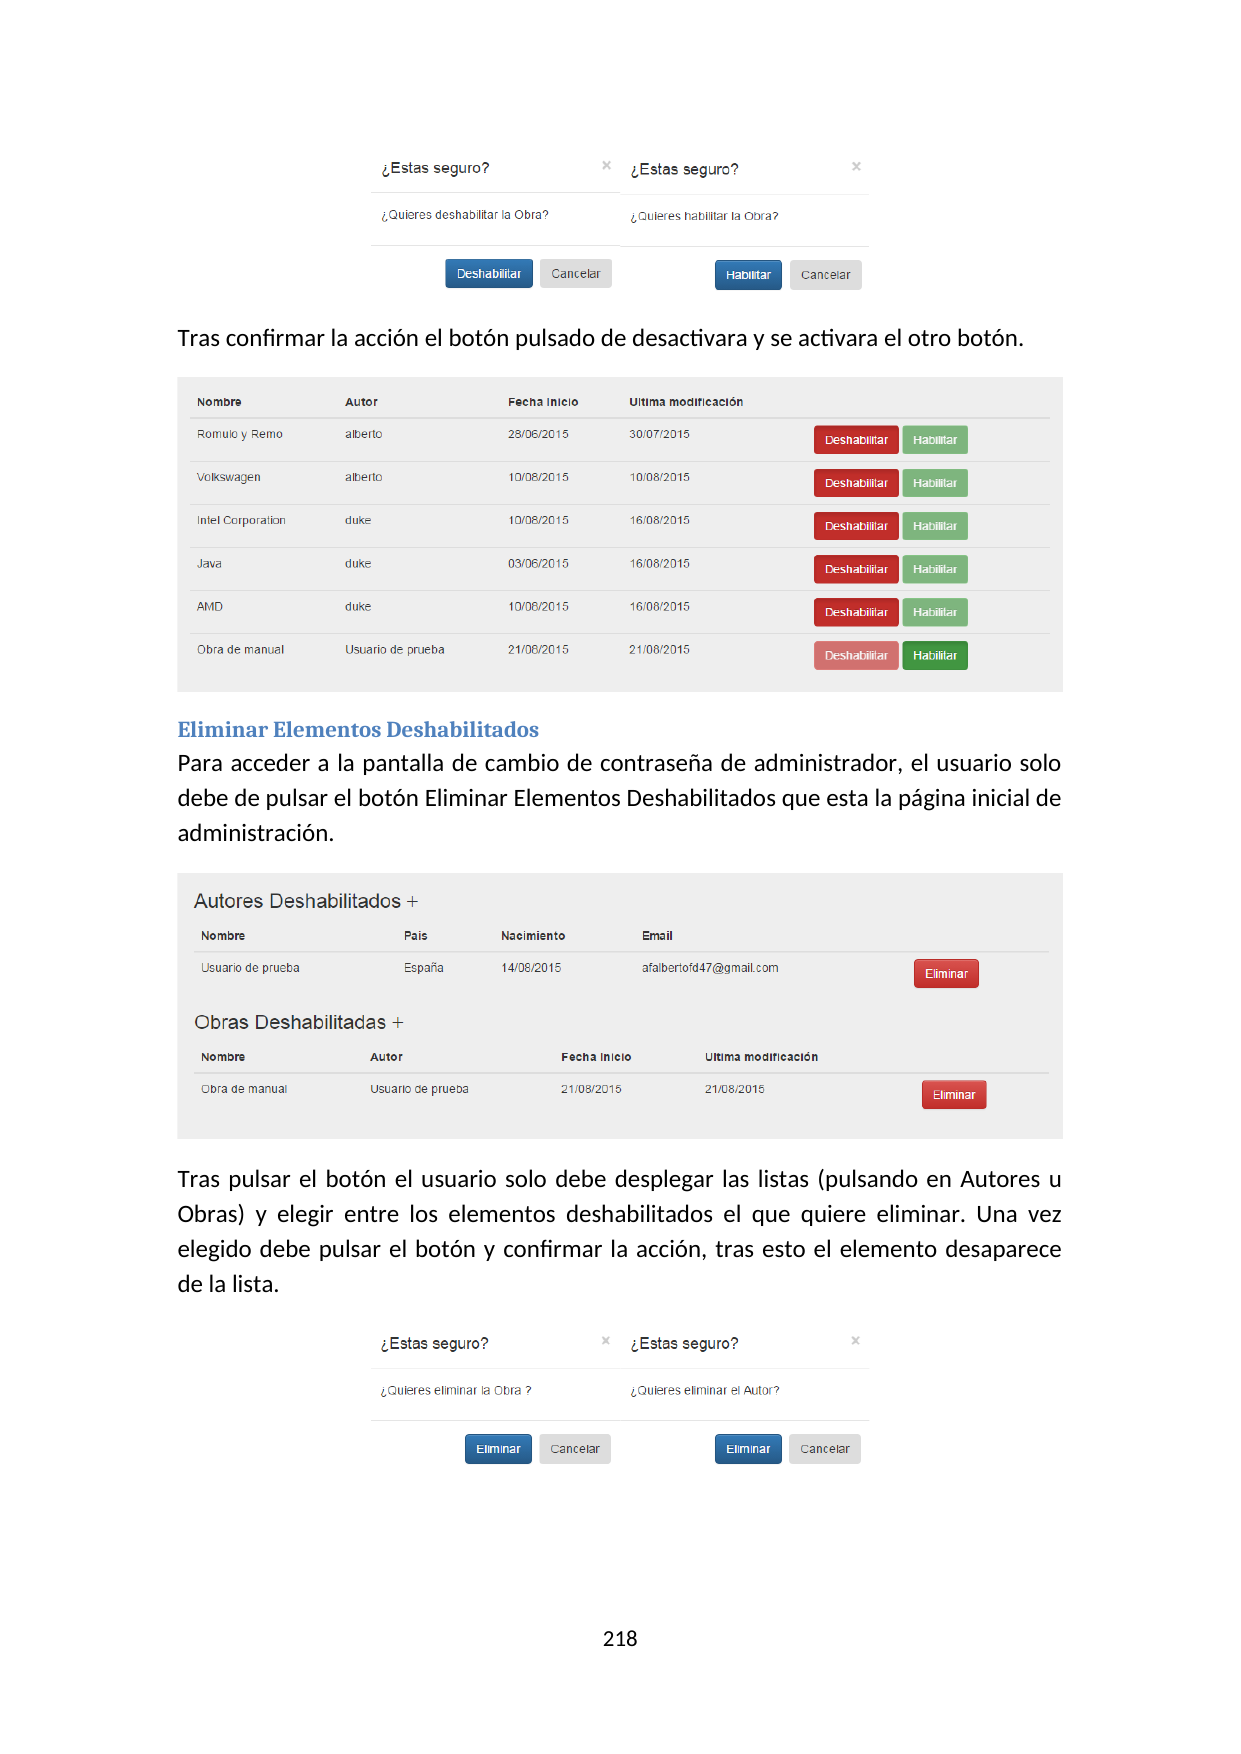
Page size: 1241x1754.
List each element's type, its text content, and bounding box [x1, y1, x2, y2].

subtitle Eliminar Elementos Deshabilitados [177, 717, 1063, 743]
text Para acceder a la pantalla de cambio de contraseña de administrador, el usuario solo debe de pulsar el botón Eliminar Elementos Deshabilitados que esta la página inicial de administración. [177, 747, 1063, 848]
text Tras pulsar el botón el usuario solo debe desplegar las listas (pulsando en Autores u Obras) y elegir entre los elementos deshabilitados el que quiere eliminar. Una vez elegido debe pulsar el botón y confirmar la acción, tras esto el elemento desaparece de la lista. [177, 1163, 1063, 1299]
text Tras confirmar la acción el botón pulsado de desactivara y se activara el otro botón. [177, 322, 1063, 353]
